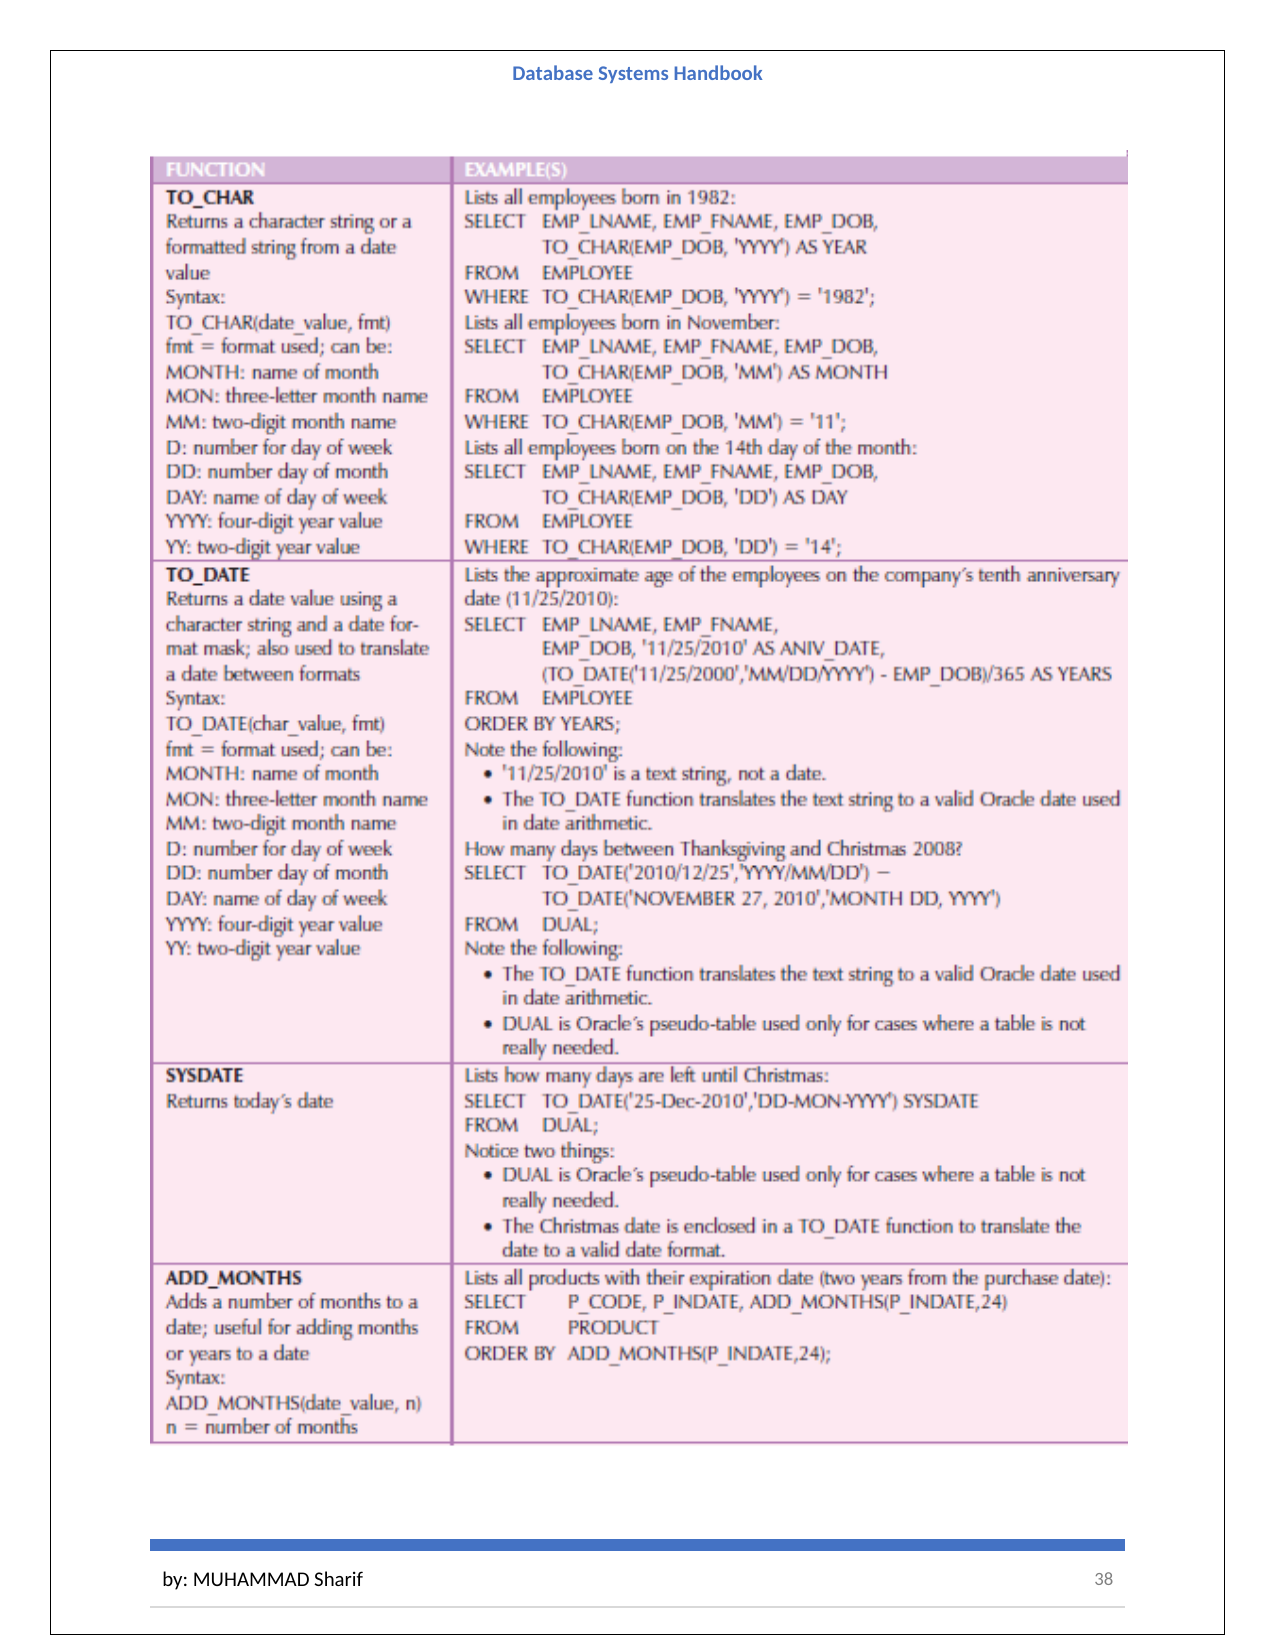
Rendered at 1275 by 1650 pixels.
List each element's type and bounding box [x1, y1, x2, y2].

picture [150, 150, 1128, 1450]
